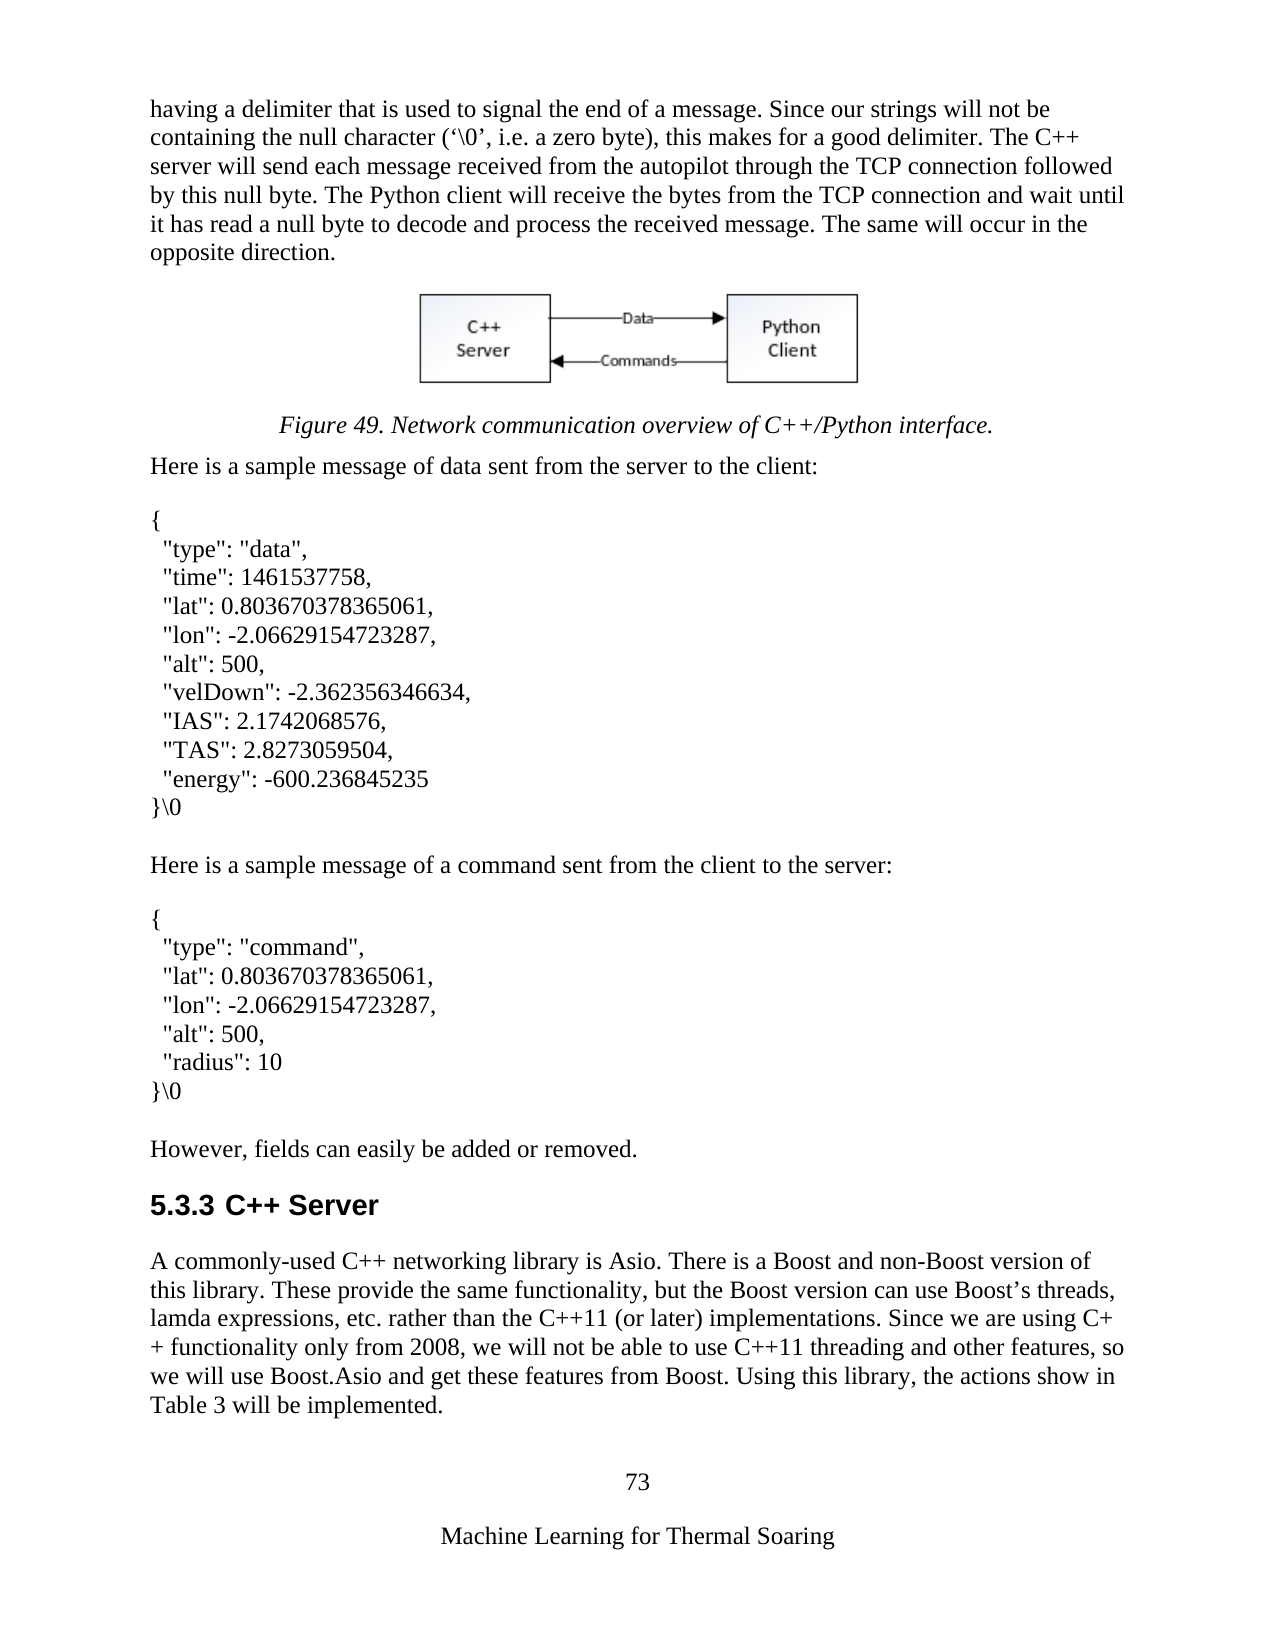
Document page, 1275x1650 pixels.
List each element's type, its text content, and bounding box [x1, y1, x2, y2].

text "lon": -2.06629154723287, [150, 620, 1125, 649]
text { [150, 904, 1125, 932]
text }\0 [150, 792, 1125, 821]
text However, fields can easily be added or removed. [150, 1134, 1125, 1162]
text Figure . Network communication overview of C++/Python interface. [150, 410, 1125, 439]
text { [150, 505, 1125, 534]
text "energy": -600.236845235 [150, 764, 1125, 792]
text "time": 1461537758, [150, 562, 1125, 591]
text A commonly-used C++ networking library is Asio. There is a Boost and non-Boost version of this library. These provide the same functionality, but the Boost version can use Boost’s threads, lamda expressions, etc. rather than the C++11 (or later) implementations. Since we are using C++ functionality only from 2008, we will not be able to use C++11 threading and other features, so we will use Boost.Asio and get these features from Boost. Using this library, the actions show in Table 3 will be implemented. [150, 1246, 1125, 1418]
text "lat": 0.803670378365061, [150, 961, 1125, 990]
text "type": "command", [150, 932, 1125, 961]
text "TAS": 2.8273059504, [150, 735, 1125, 764]
text "velDown": -2.362356346634, [150, 677, 1125, 706]
text }\0 [150, 1076, 1125, 1105]
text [150, 94, 1125, 266]
text "radius": 10 [150, 1047, 1125, 1076]
subtitle C++ Server [150, 1187, 1125, 1221]
text Here is a sample message of data sent from the server to the client: [150, 451, 1125, 480]
text "IAS": 2.1742068576, [150, 706, 1125, 735]
text "lat": 0.803670378365061, [150, 591, 1125, 620]
text "lon": -2.06629154723287, [150, 990, 1125, 1019]
text "type": "data", [150, 534, 1125, 562]
text Here is a sample message of a command sent from the client to the server: [150, 850, 1125, 879]
text "alt": 500, [150, 649, 1125, 677]
text "alt": 500, [150, 1019, 1125, 1047]
